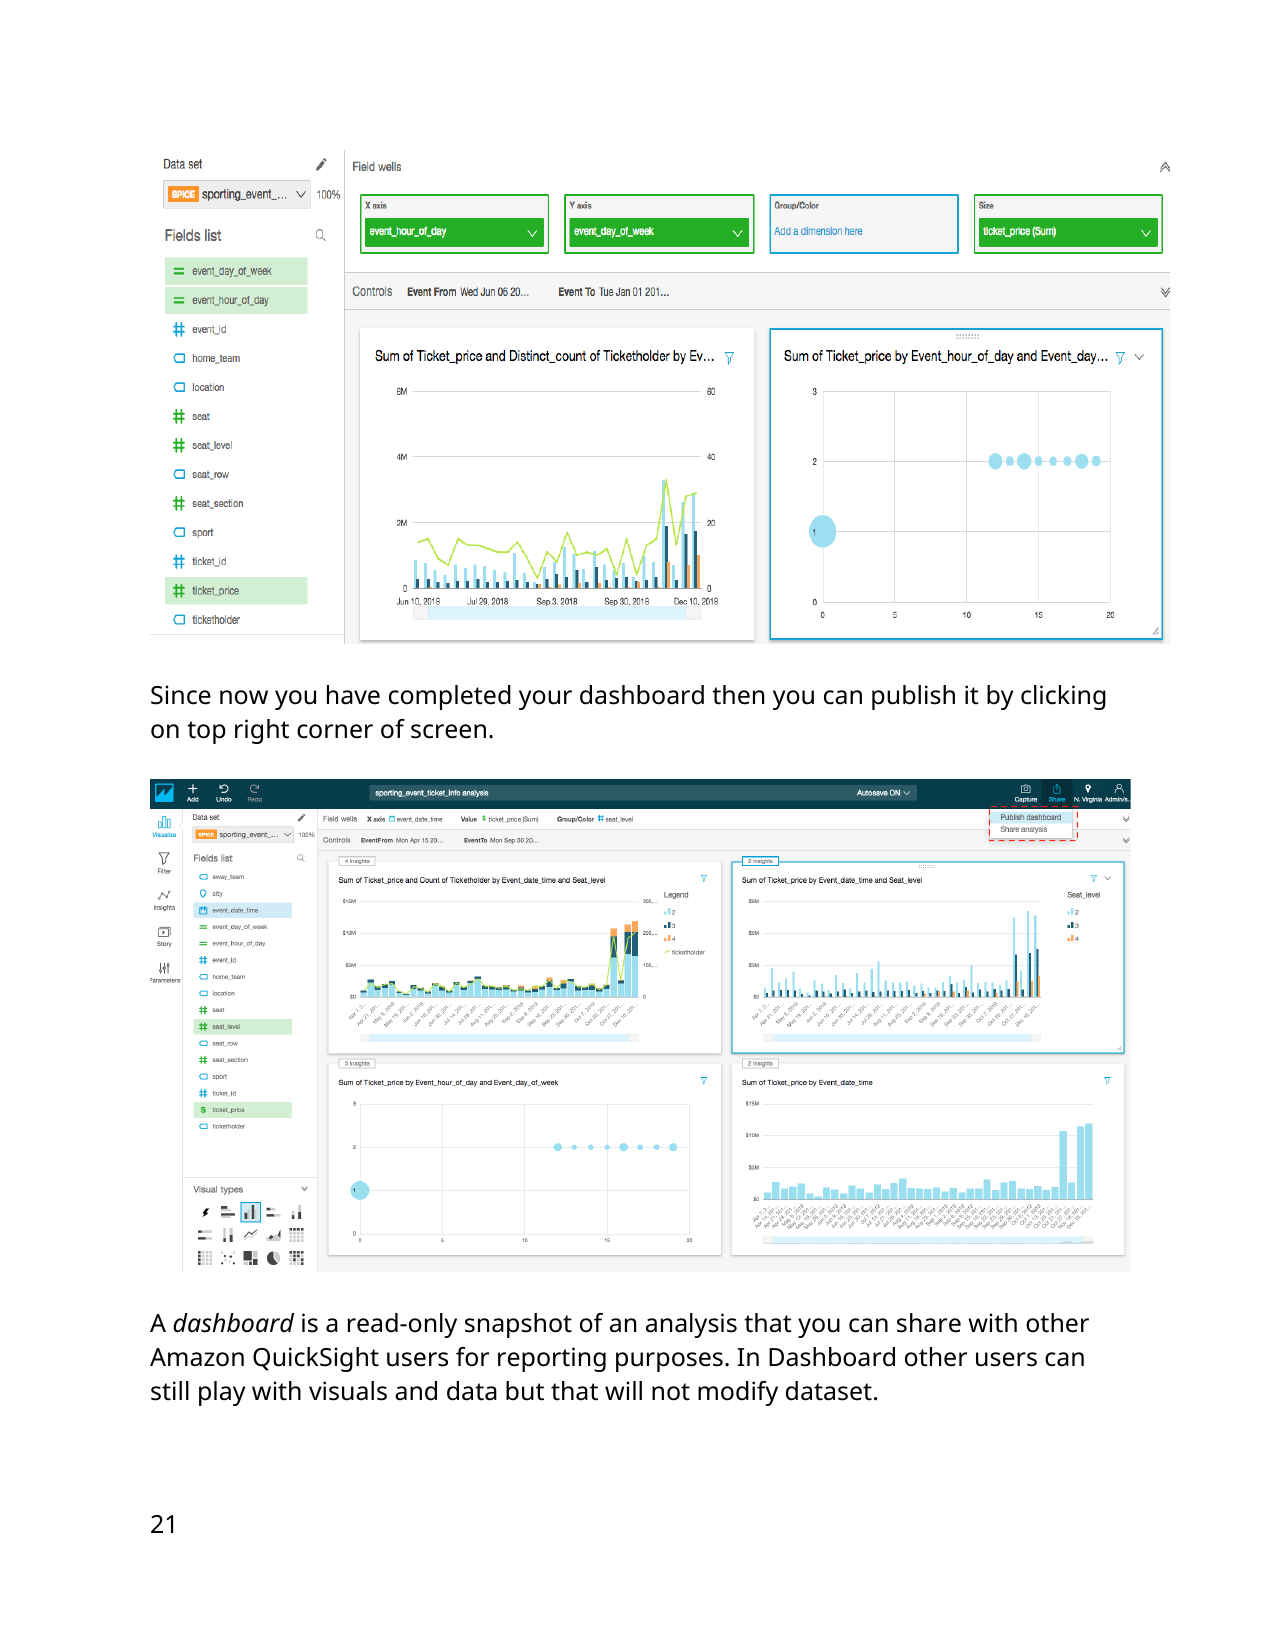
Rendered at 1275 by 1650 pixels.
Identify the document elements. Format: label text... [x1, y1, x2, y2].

picture [150, 150, 1171, 644]
text A dashboard is a read-only snapshot of an analysis that you can share with other Amazon QuickSight users for reporting purposes. In Dashboard other users can still play with visuals and data but that will not modify dataset. [150, 1306, 1125, 1408]
picture [368, 784, 918, 801]
picture [150, 779, 1131, 1272]
text Since now you have completed your dashboard then you can publish it by clicking on top right corner of screen. [150, 677, 1125, 746]
